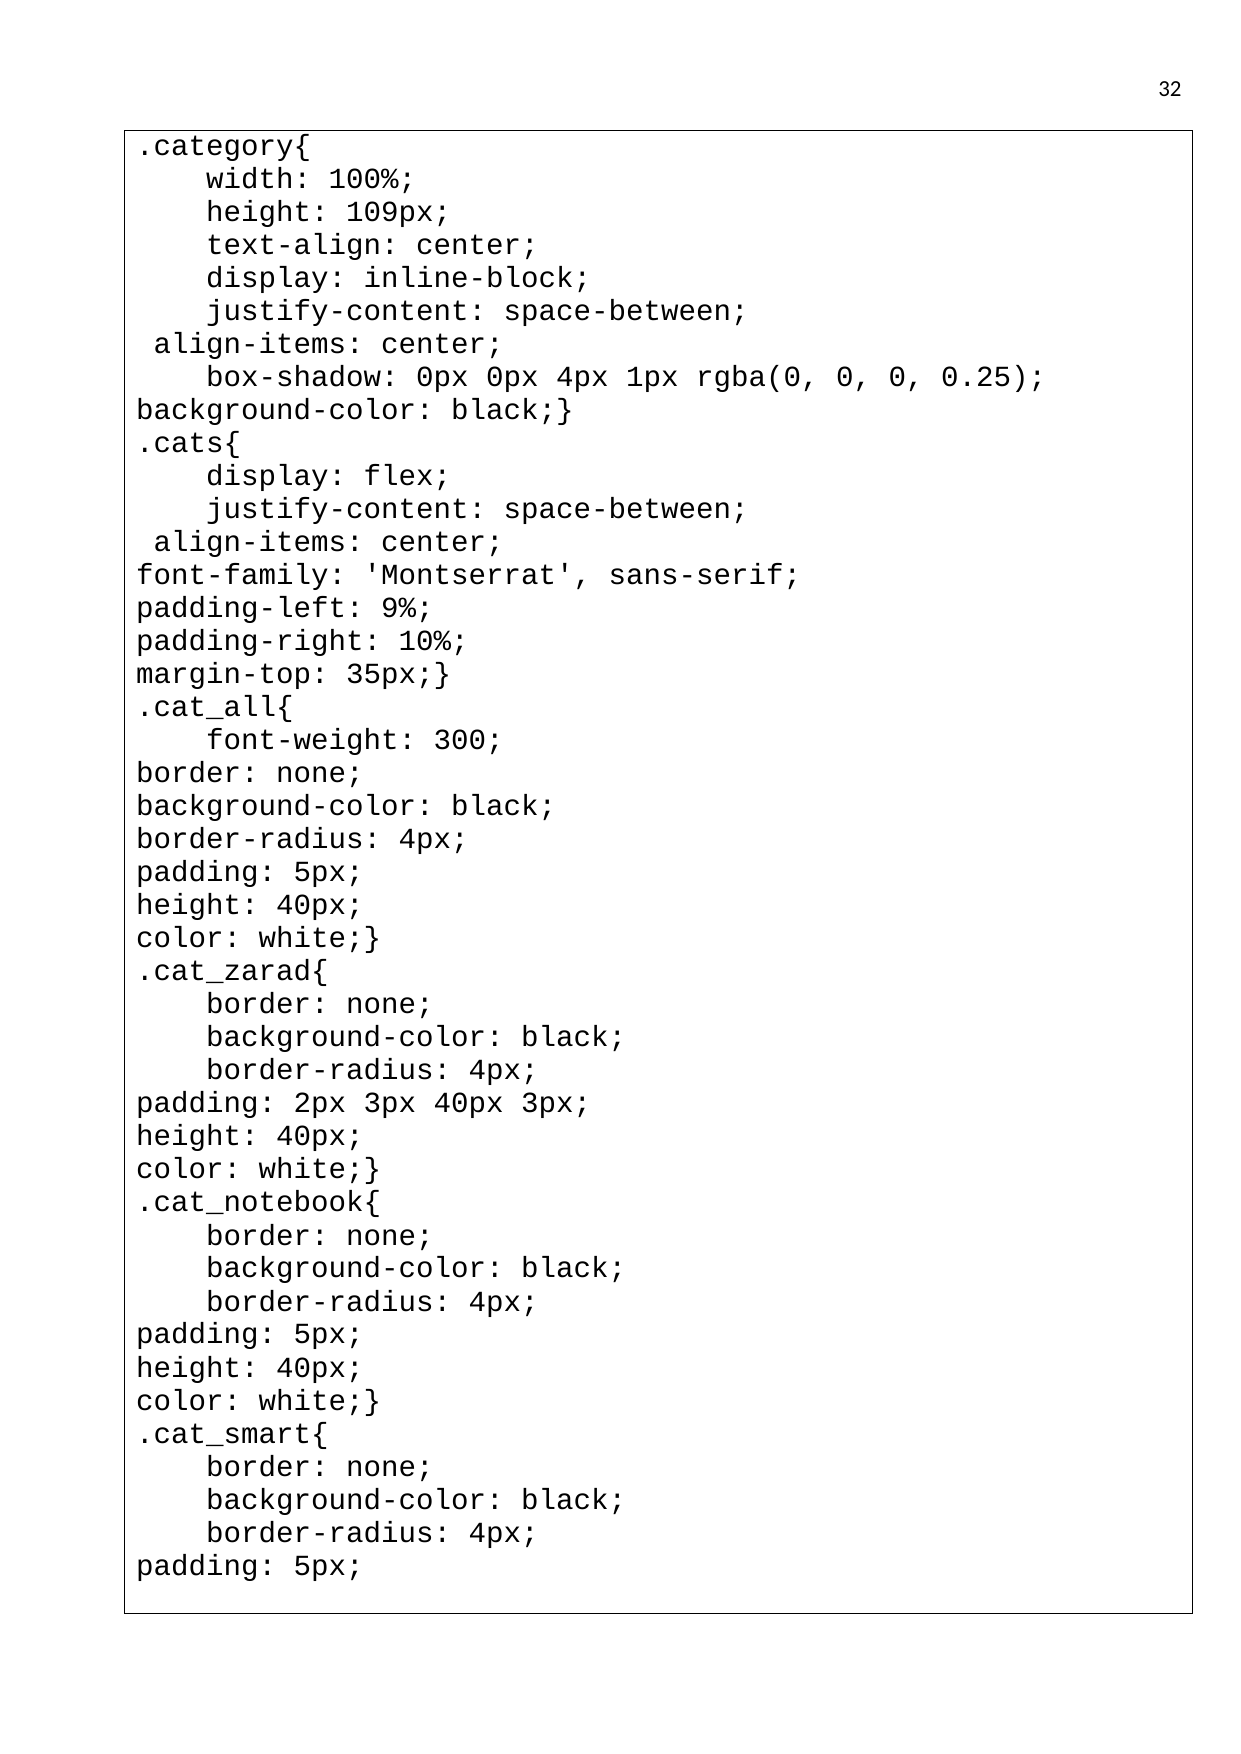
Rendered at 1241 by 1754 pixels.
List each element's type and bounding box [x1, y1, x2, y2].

table_header [125, 131, 1192, 1613]
